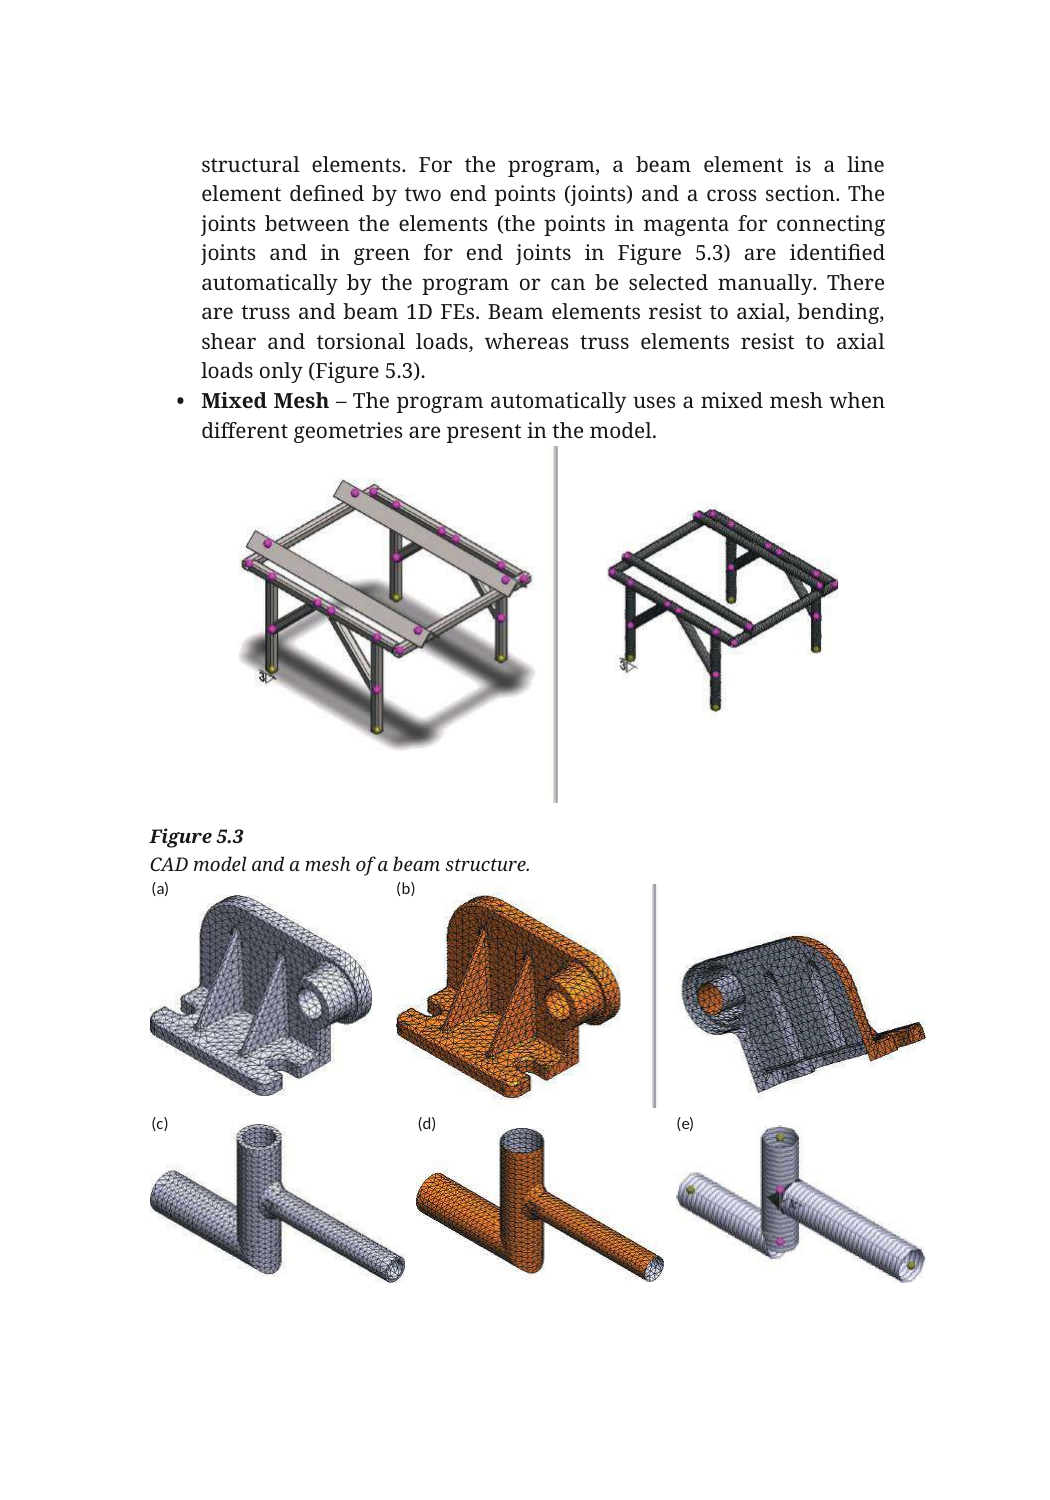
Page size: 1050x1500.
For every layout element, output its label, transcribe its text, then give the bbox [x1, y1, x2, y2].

picture [150, 1124, 405, 1283]
picture [238, 446, 839, 803]
list Mixed Mesh – The program automatically uses a mixed mesh when different geometries are present in the model. [176, 387, 886, 444]
picture [396, 884, 926, 1108]
text CAD model and a mesh of a beam structure. [149, 851, 898, 876]
picture [676, 1125, 926, 1283]
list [176, 150, 886, 385]
subtitle Figure 5.3 [149, 823, 900, 849]
picture [150, 895, 372, 1096]
picture [416, 1128, 664, 1282]
